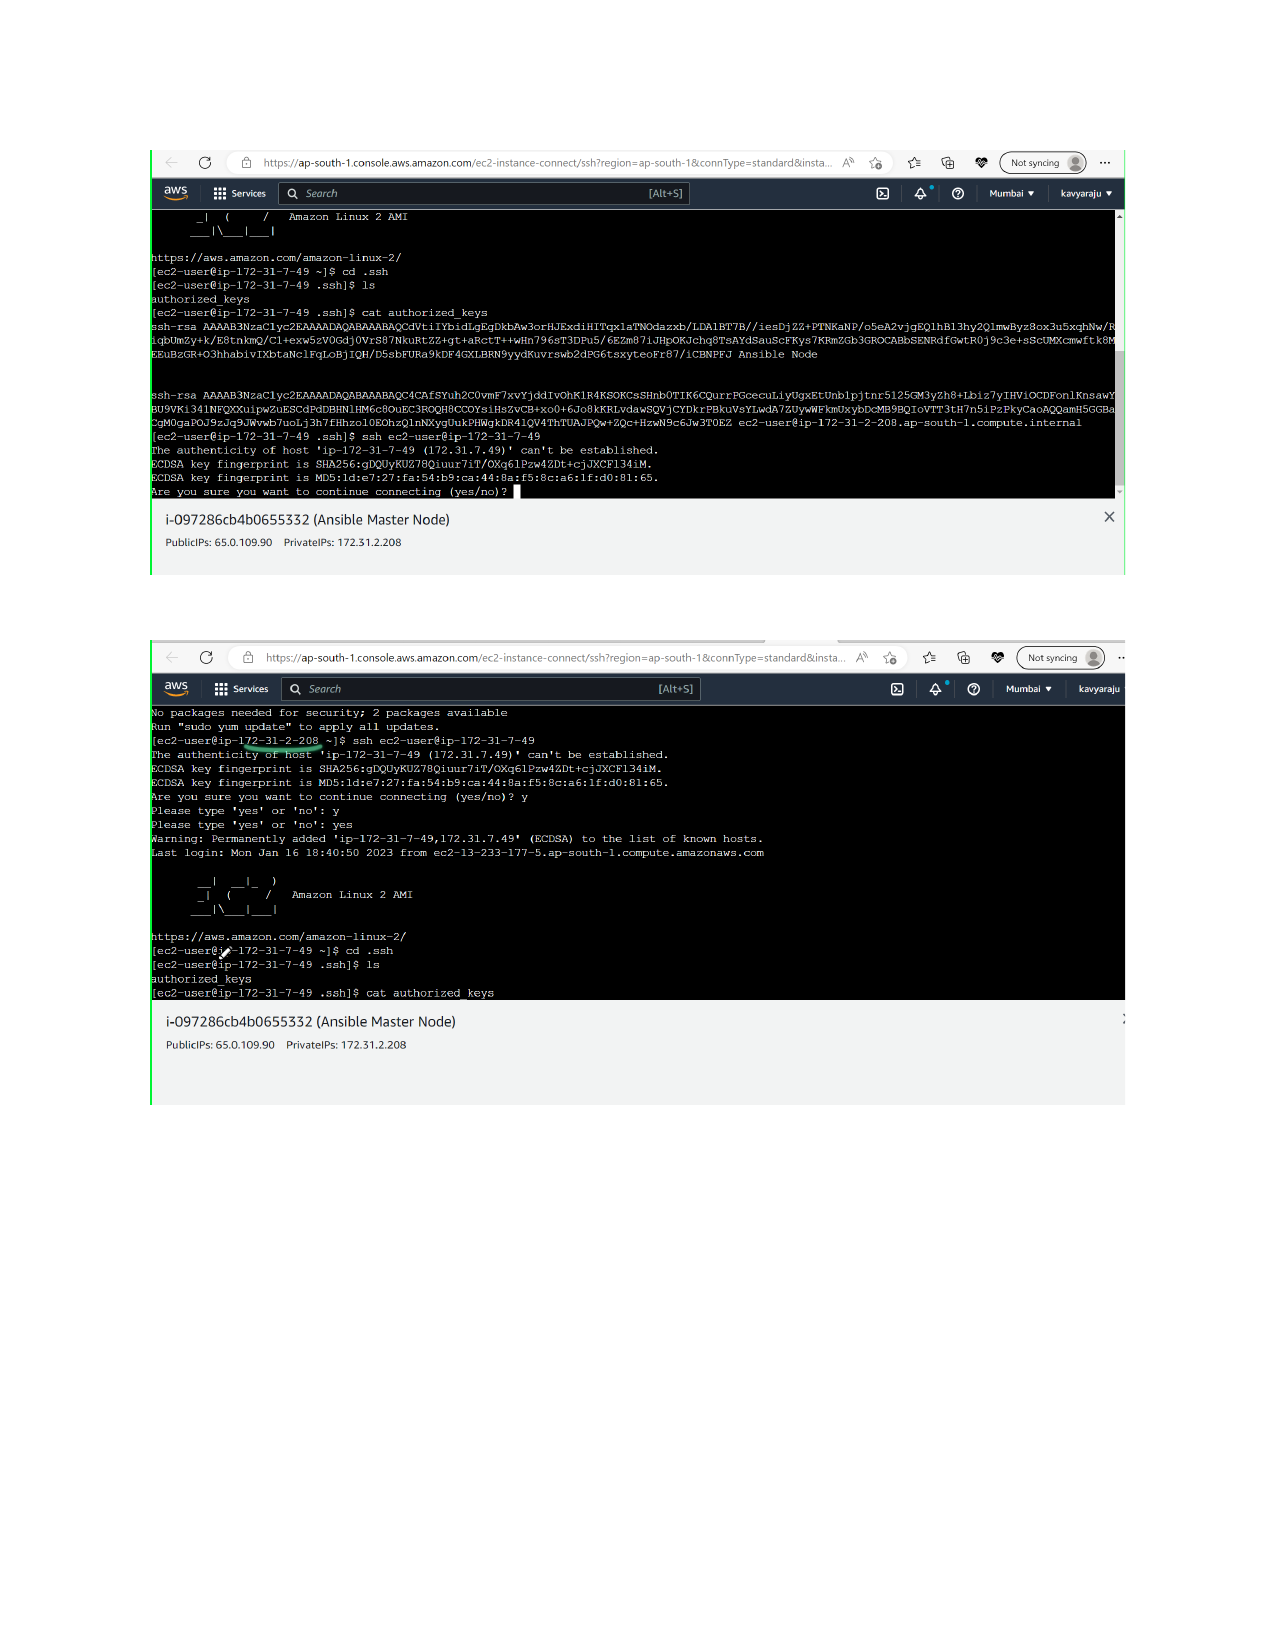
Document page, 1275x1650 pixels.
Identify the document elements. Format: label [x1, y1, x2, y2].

picture [150, 640, 1125, 1105]
picture [150, 150, 1125, 575]
